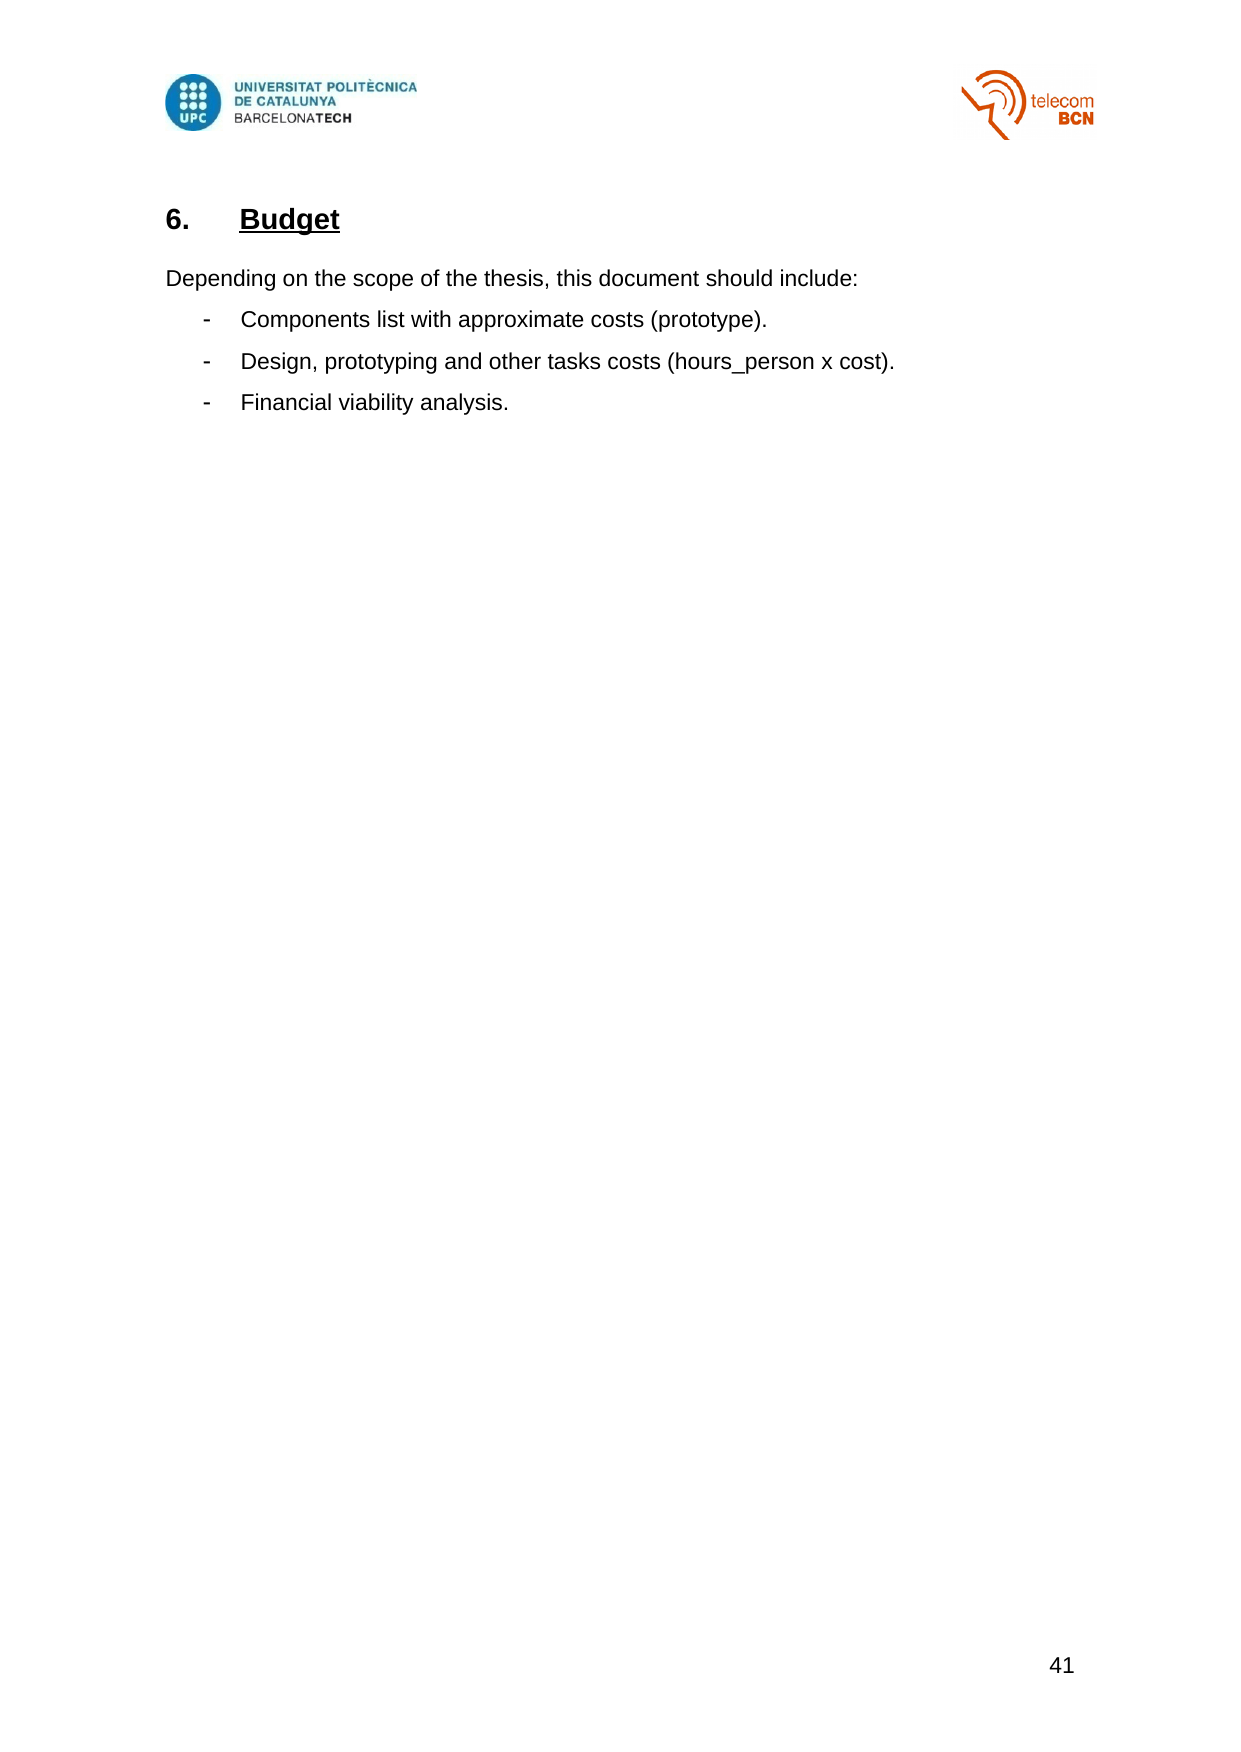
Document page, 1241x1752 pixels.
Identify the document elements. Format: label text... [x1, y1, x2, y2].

text Depending on the scope of the thesis, this document should include: [165, 265, 1075, 291]
picture [952, 64, 1097, 140]
picture [165, 74, 417, 131]
list Design, prototyping and other tasks costs (hours_person x cost). [203, 348, 1075, 374]
list Financial viability analysis. [203, 389, 1075, 416]
list Components list with approximate costs (prototype). [203, 306, 1075, 333]
subtitle Budget [165, 202, 1075, 236]
